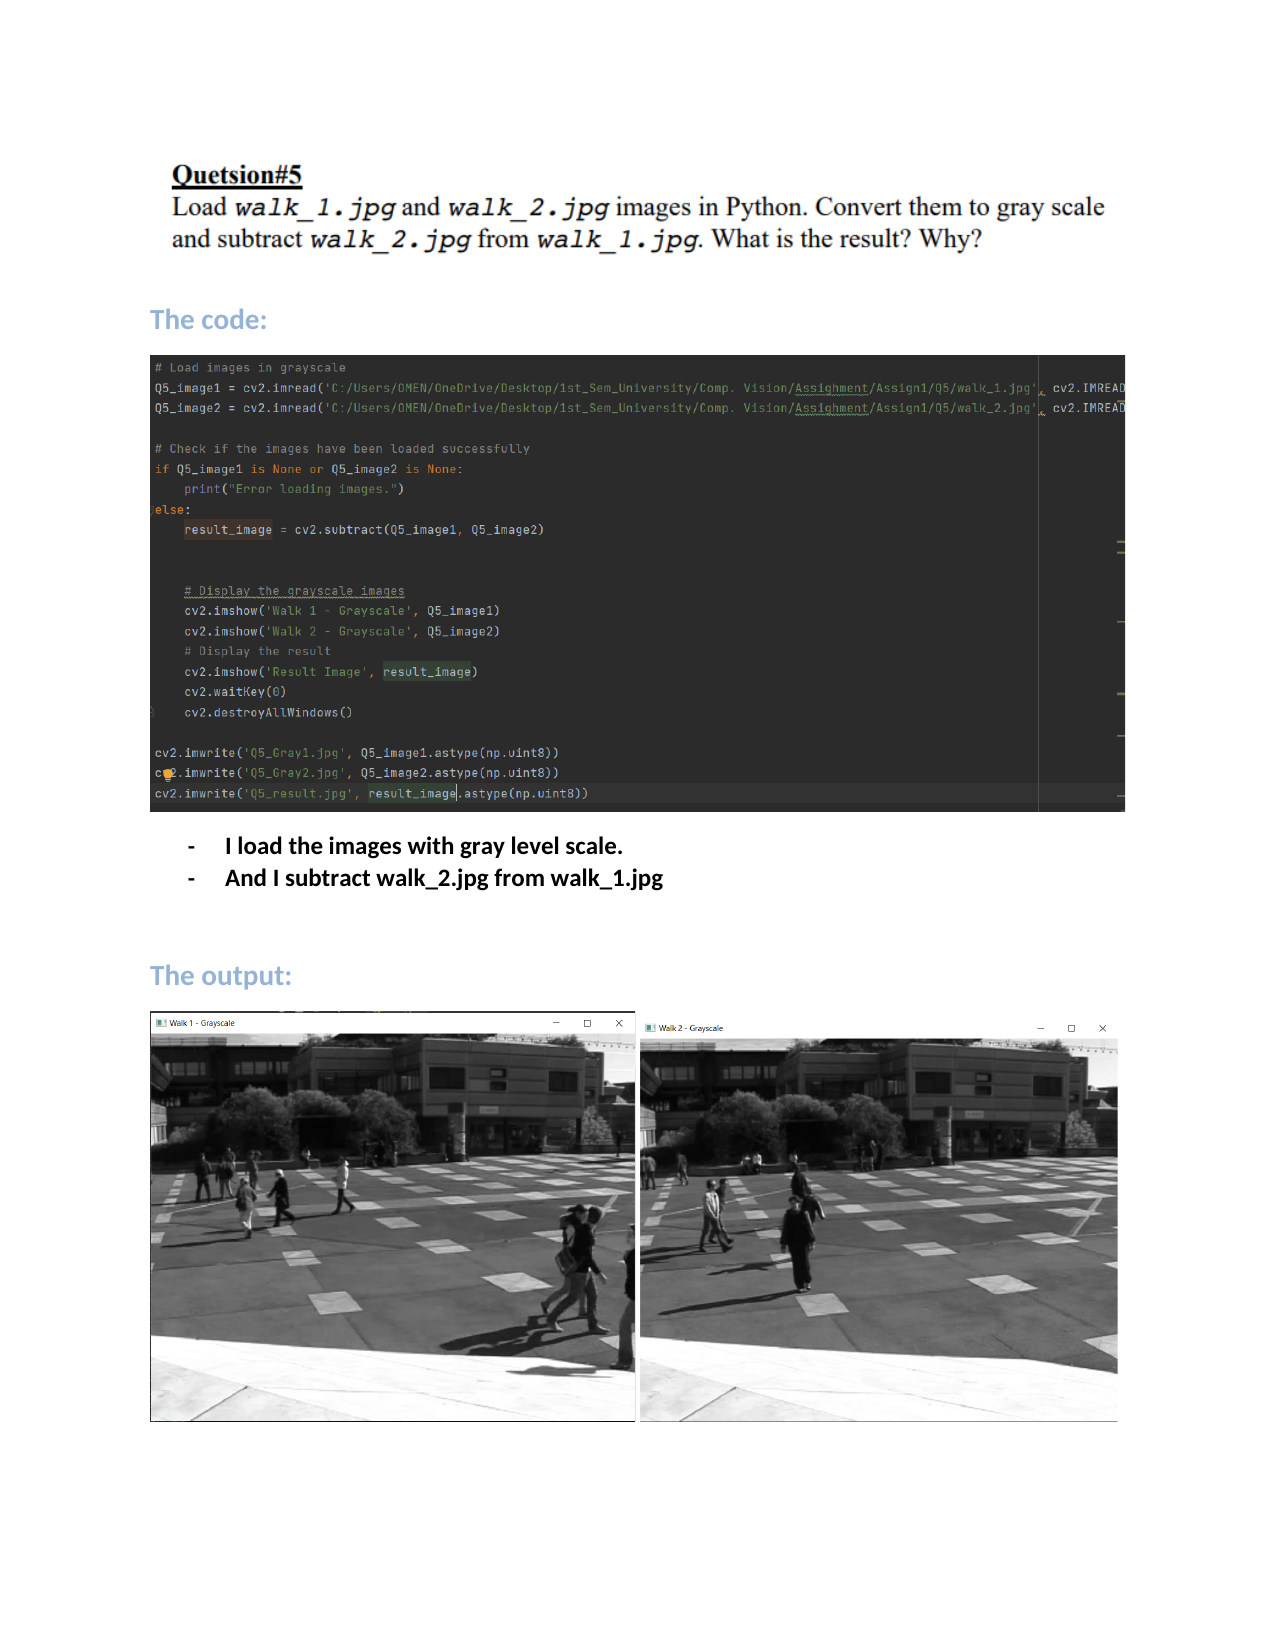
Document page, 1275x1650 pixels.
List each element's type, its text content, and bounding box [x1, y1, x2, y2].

picture [150, 355, 1125, 812]
list And I subtract walk_2.jpg from walk_1.jpg [187, 862, 1125, 893]
text The output: [150, 957, 1125, 993]
text The code: [150, 301, 1125, 337]
picture [150, 1011, 636, 1422]
picture [150, 150, 1125, 283]
picture [640, 1018, 1118, 1422]
list I load the images with gray level scale. [187, 830, 1125, 860]
